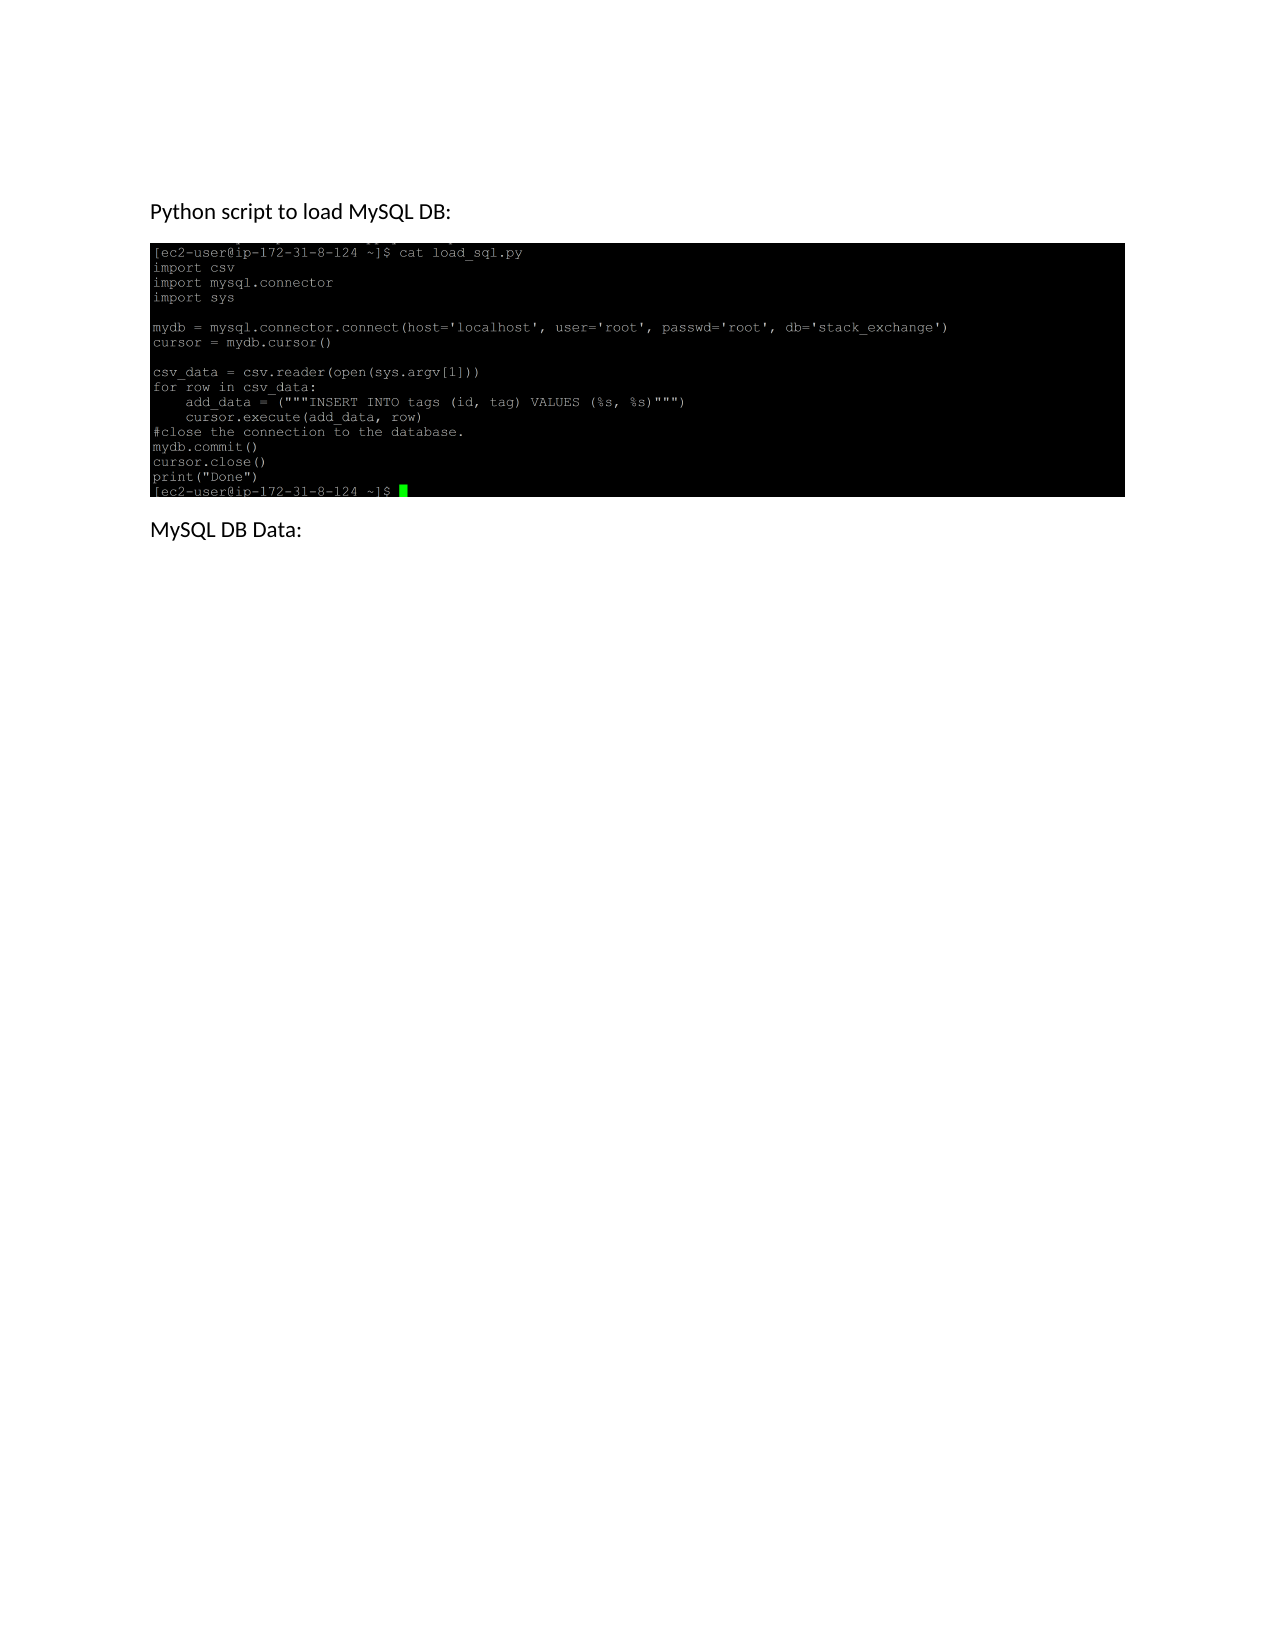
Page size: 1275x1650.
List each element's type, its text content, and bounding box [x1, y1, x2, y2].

text Python script to load MySQL DB: [150, 197, 1125, 225]
picture [150, 243, 1125, 497]
text MySQL DB Data: [150, 516, 1125, 543]
